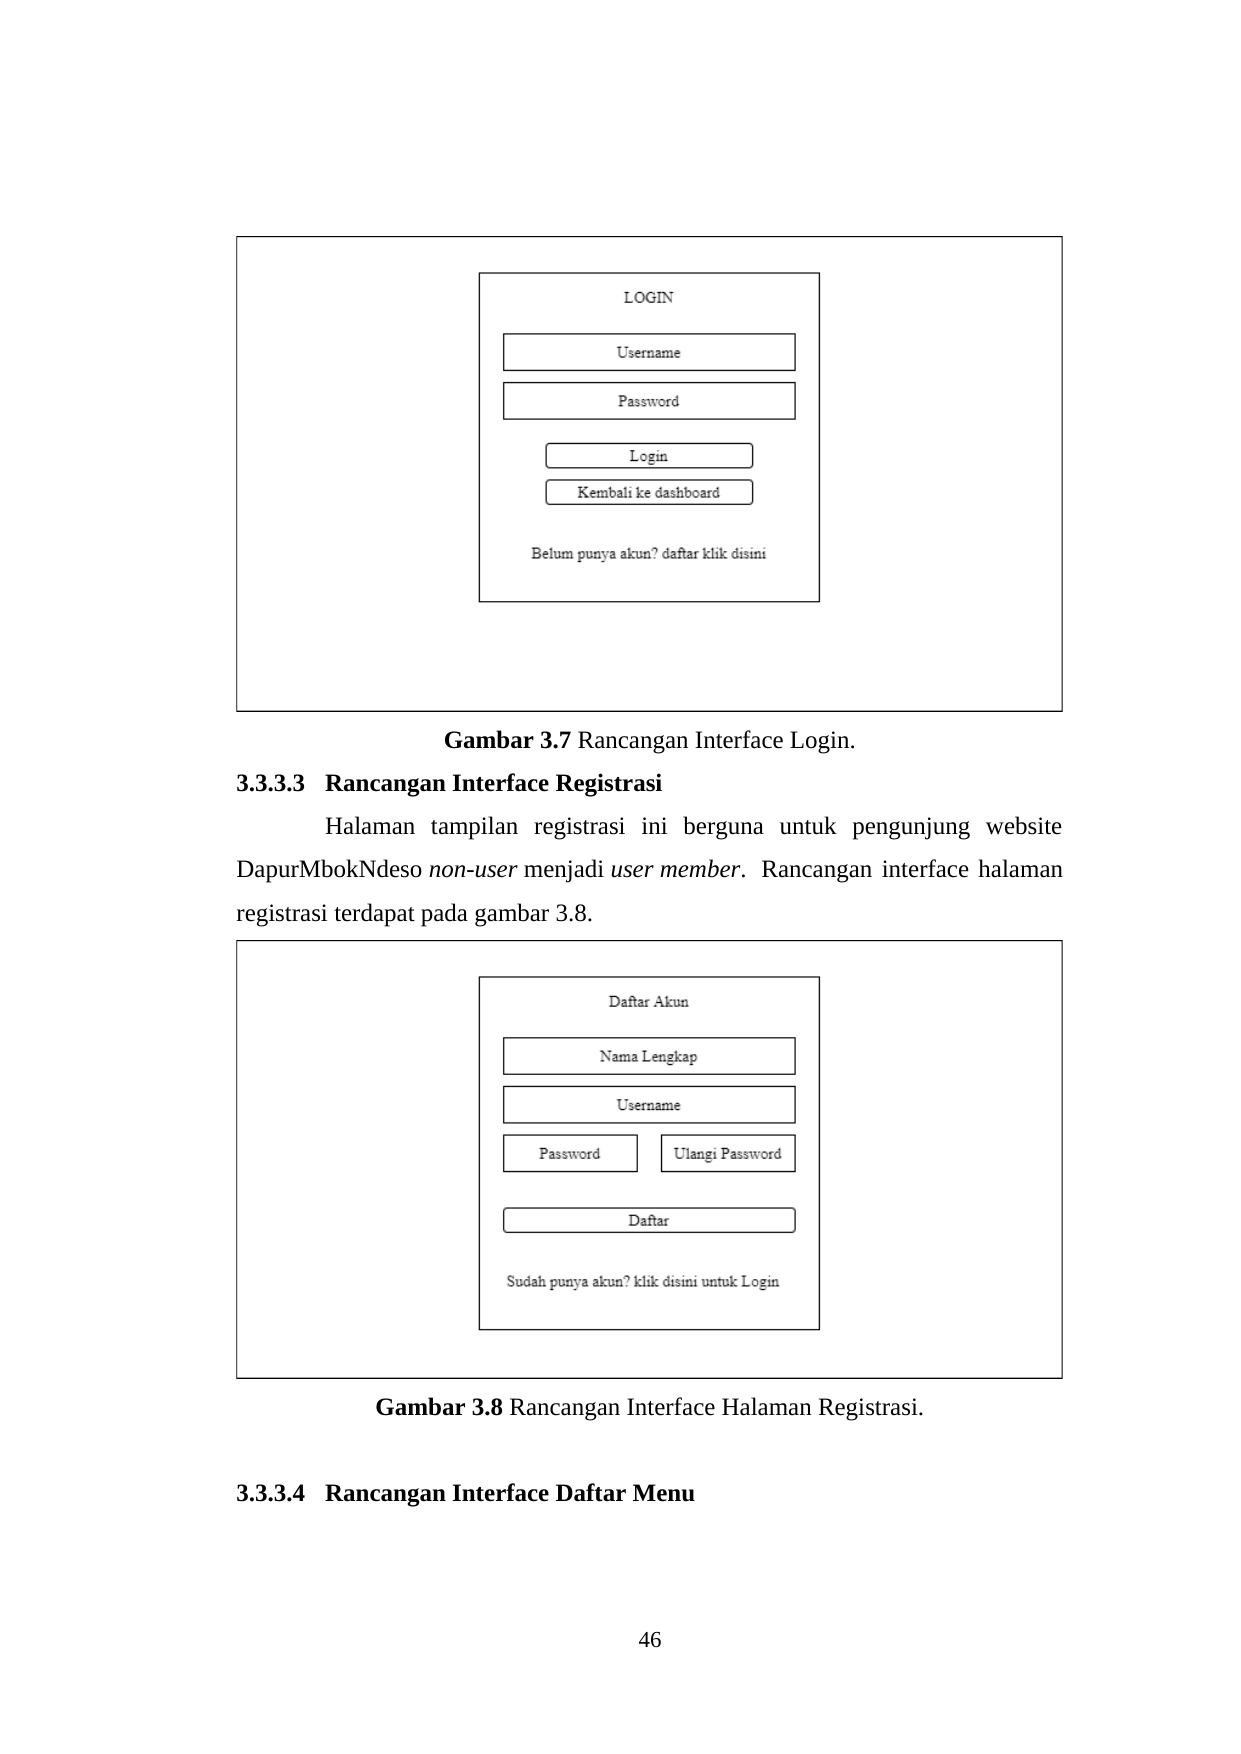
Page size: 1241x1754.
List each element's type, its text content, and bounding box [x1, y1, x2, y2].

picture [236, 940, 1063, 1379]
text Gambar 3.8 Rancangan Interface Halaman Registrasi. [236, 1392, 1063, 1421]
text Halaman tampilan registrasi ini berguna untuk pengunjung website DapurMbokNdeso non-user menjadi user member. Rancangan interface halaman registrasi terdapat pada gambar 3.8. [236, 811, 1063, 926]
picture [236, 236, 1063, 712]
text 3.3.3.4 Rancangan Interface Daftar Menu [236, 1478, 1063, 1507]
text 3.3.3.3 Rancangan Interface Registrasi [236, 768, 1063, 797]
text Gambar 3.7 Rancangan Interface Login. [236, 725, 1063, 754]
